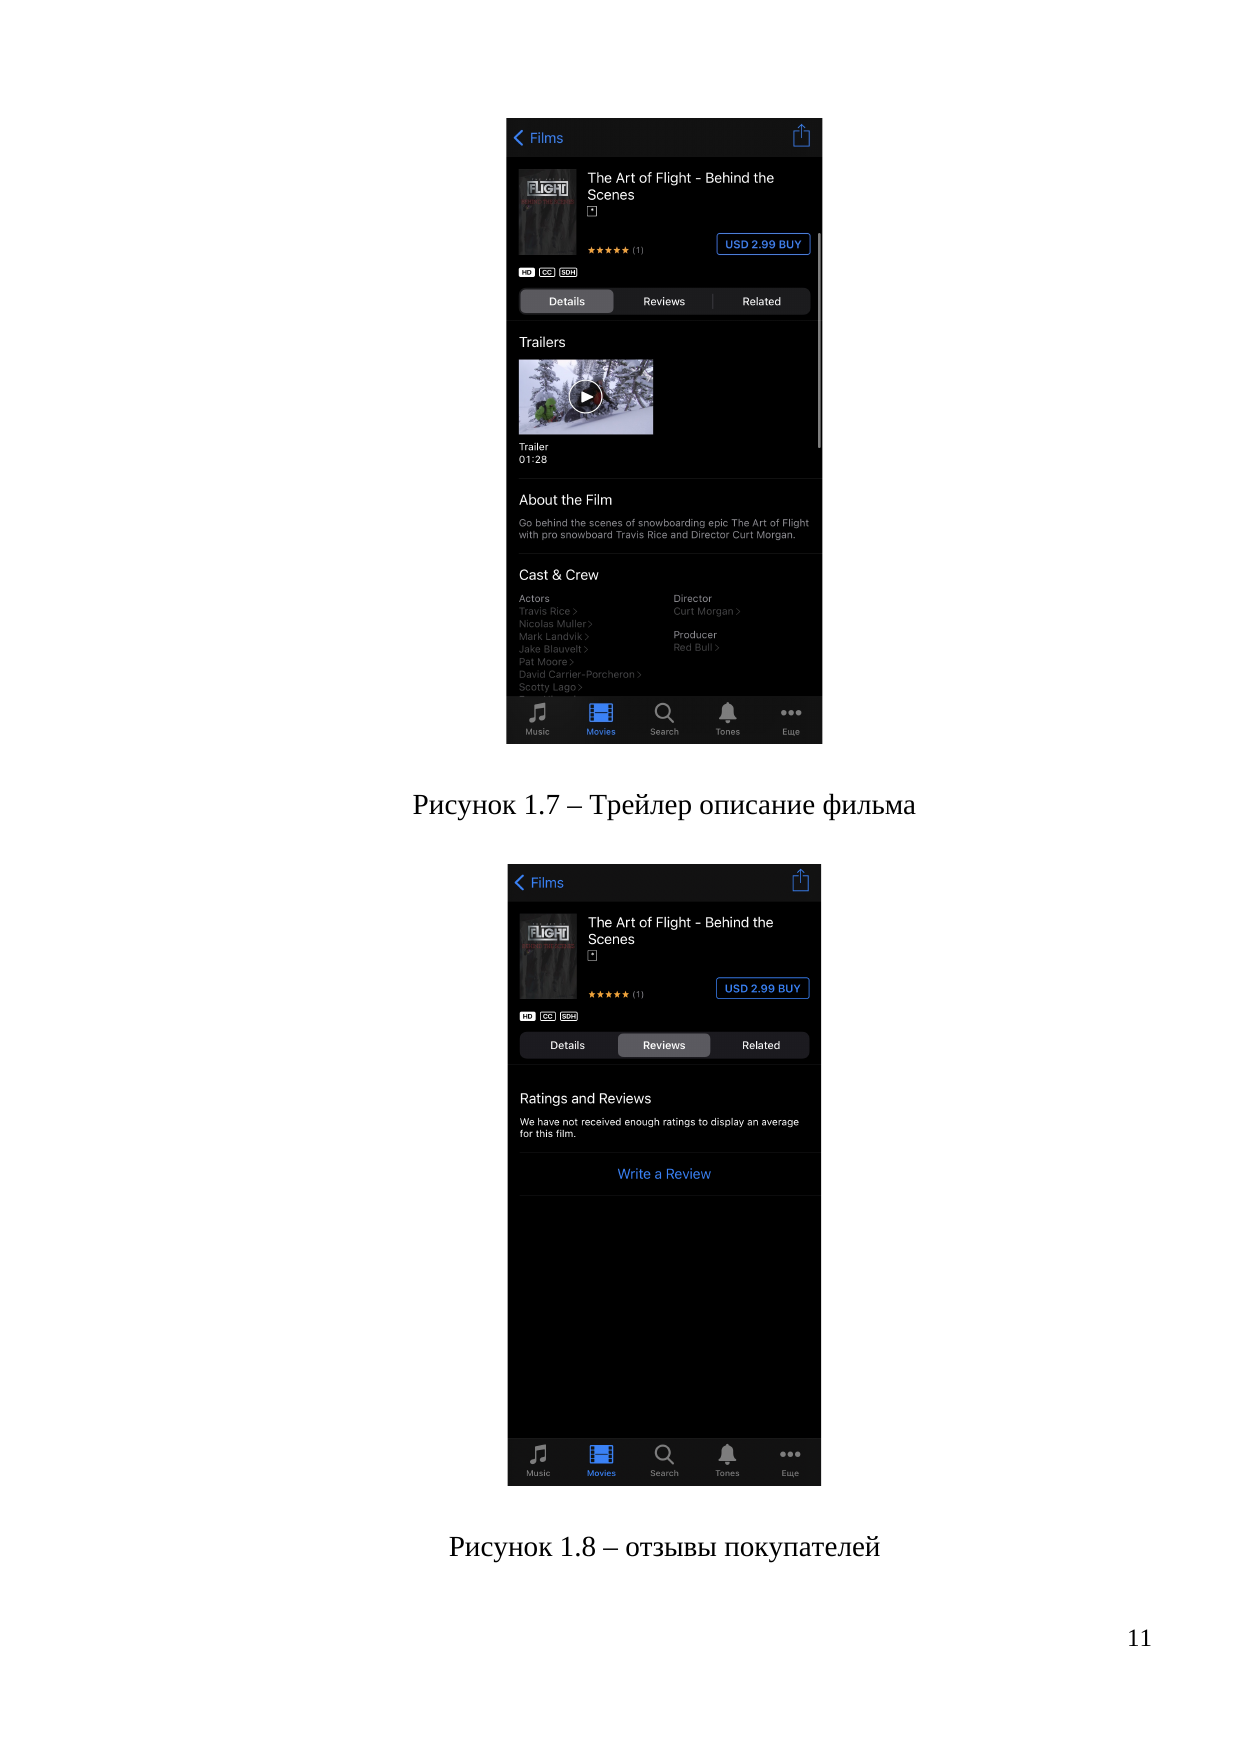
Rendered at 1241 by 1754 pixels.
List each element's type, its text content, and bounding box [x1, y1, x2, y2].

text Рисунок 1.8 – отзывы покупателей [177, 1529, 1152, 1562]
picture [507, 864, 822, 1486]
text Рисунок 1.7 – Трейлер описание фильма [177, 787, 1152, 821]
picture [506, 118, 823, 744]
